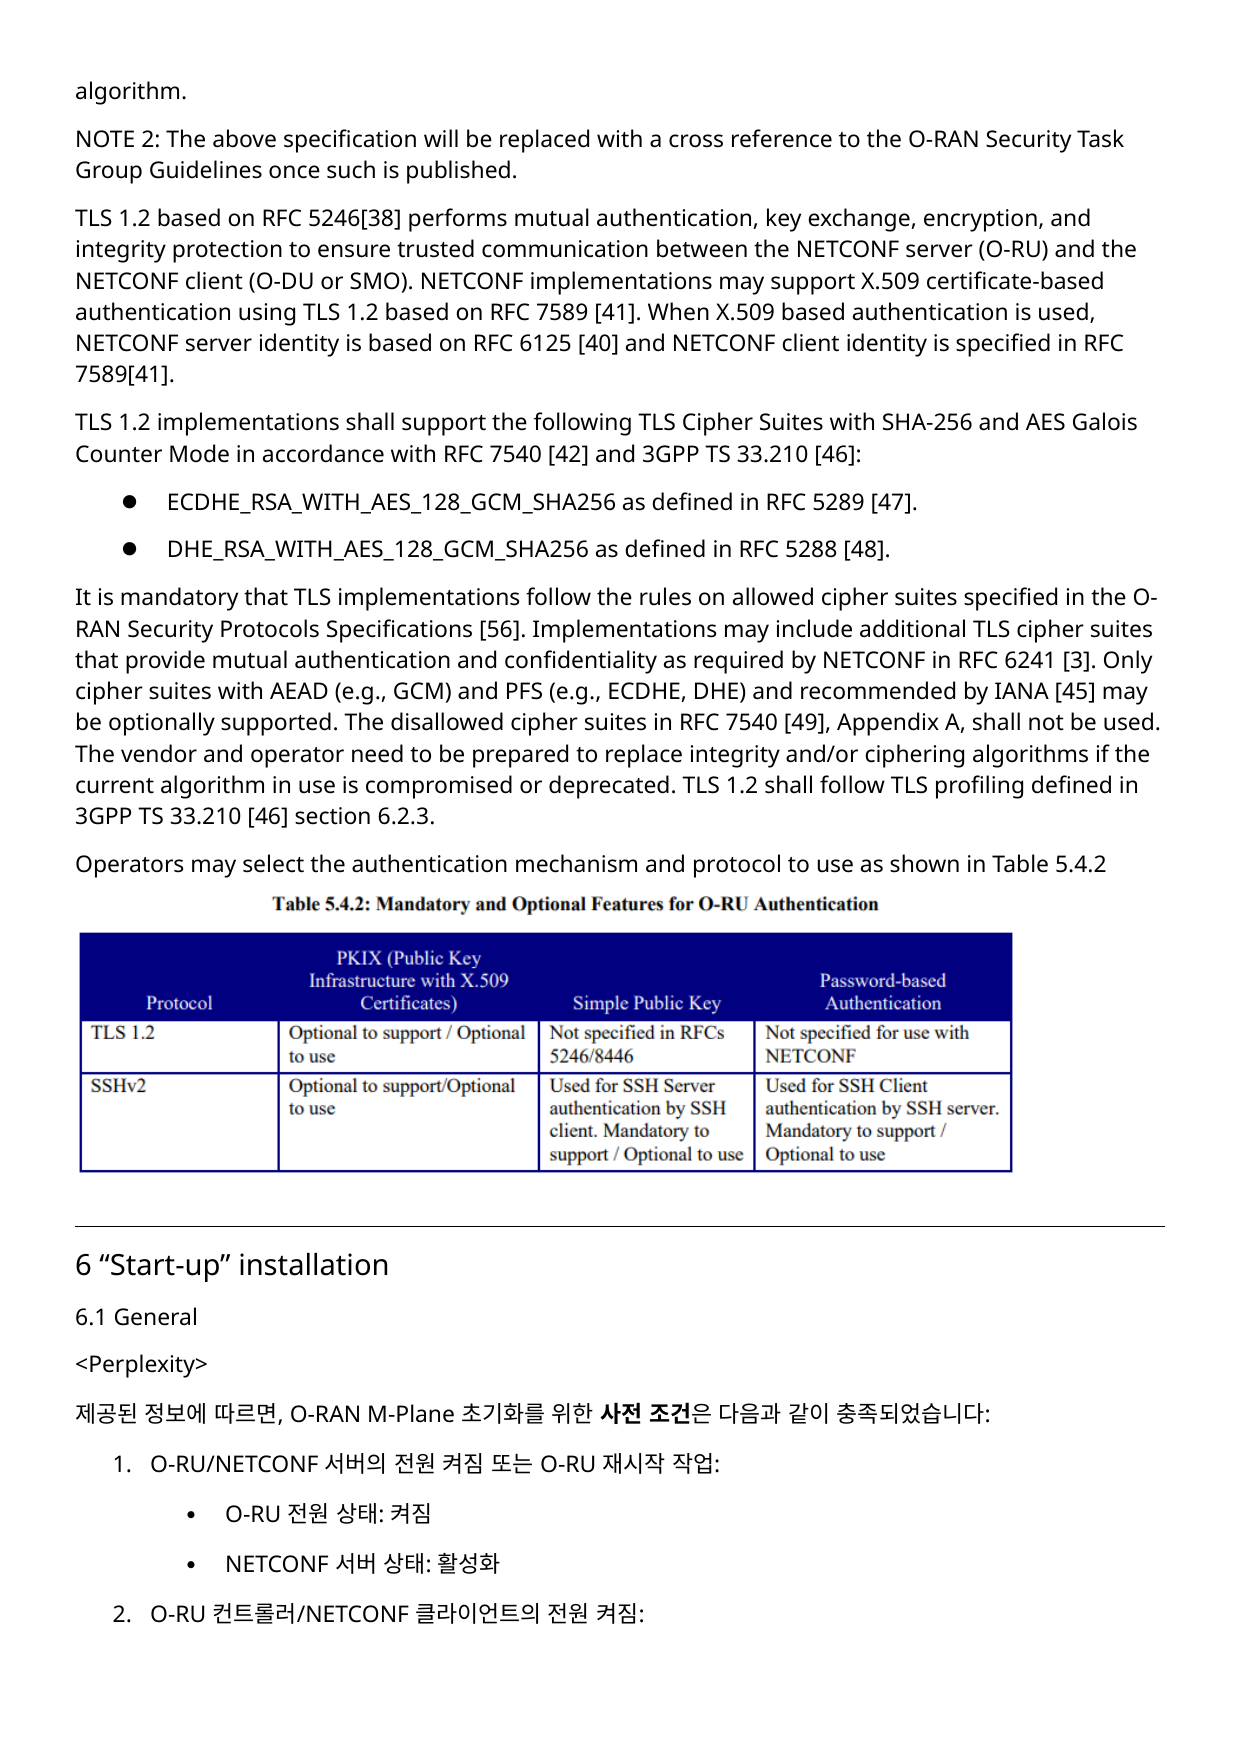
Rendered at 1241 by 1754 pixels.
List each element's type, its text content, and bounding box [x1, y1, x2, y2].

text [75, 75, 1165, 106]
list NETCONF 서버 상태: 활성화 [187, 1546, 1165, 1579]
subtitle 6 “Start-up” installation [75, 1244, 1165, 1284]
list O-RU 컨트롤러/NETCONF 클라이언트의 전원 켜짐: [112, 1596, 1165, 1629]
list ECDHE_RSA_WITH_AES_128_GCM_SHA256 as defined in RFC 5289 [47]. [121, 485, 1165, 517]
list O-RU/NETCONF 서버의 전원 켜짐 또는 O-RU 재시작 작업: [112, 1446, 1165, 1479]
text 제공된 정보에 따르면, O-RAN M-Plane 초기화를 위한 사전 조건은 다음과 같이 충족되었습니다: [75, 1396, 1165, 1429]
text It is mandatory that TLS implementations follow the rules on allowed cipher suites specified in the O-RAN Security Protocols Specifications [56]. Implementations may include additional TLS cipher suites that provide mutual authentication and confidentiality as required by NETCONF in RFC 6241 [3]. Only cipher suites with AEAD (e.g., GCM) and PFS (e.g., ECDHE, DHE) and recommended by IANA [45] may be optionally supported. The disallowed cipher suites in RFC 7540 [49], Appendix A, shall not be used. The vendor and operator need to be prepared to replace integrity and/or ciphering algorithms if the current algorithm in use is compromised or deprecated. TLS 1.2 shall follow TLS profiling defined in 3GPP TS 33.210 [46] section 6.2.3. [75, 581, 1165, 831]
subtitle 6.1 General [75, 1300, 1165, 1332]
list DHE_RSA_WITH_AES_128_GCM_SHA256 as defined in RFC 5288 [48]. [121, 533, 1165, 564]
text <Perplexity> [75, 1348, 1165, 1379]
text NOTE 2: The above specification will be replaced with a cross reference to the O-RAN Security Task Group Guidelines once such is published. [75, 123, 1165, 185]
list O-RU 전원 상태: 켜짐 [187, 1496, 1165, 1529]
picture [75, 895, 1016, 1176]
text Operators may select the authentication mechanism and protocol to use as shown in Table 5.4.2 [75, 848, 1165, 879]
text TLS 1.2 based on RFC 5246[38] performs mutual authentication, key exchange, encryption, and integrity protection to ensure trusted communication between the NETCONF server (O-RU) and the NETCONF client (O-DU or SMO). NETCONF implementations may support X.509 certificate-based authentication using TLS 1.2 based on RFC 7589 [41]. When X.509 based authentication is used, NETCONF server identity is based on RFC 6125 [40] and NETCONF client identity is specified in RFC 7589[41]. [75, 202, 1165, 389]
text TLS 1.2 implementations shall support the following TLS Cipher Suites with SHA-256 and AES Galois Counter Mode in accordance with RFC 7540 [42] and 3GPP TS 33.210 [46]: [75, 406, 1165, 469]
